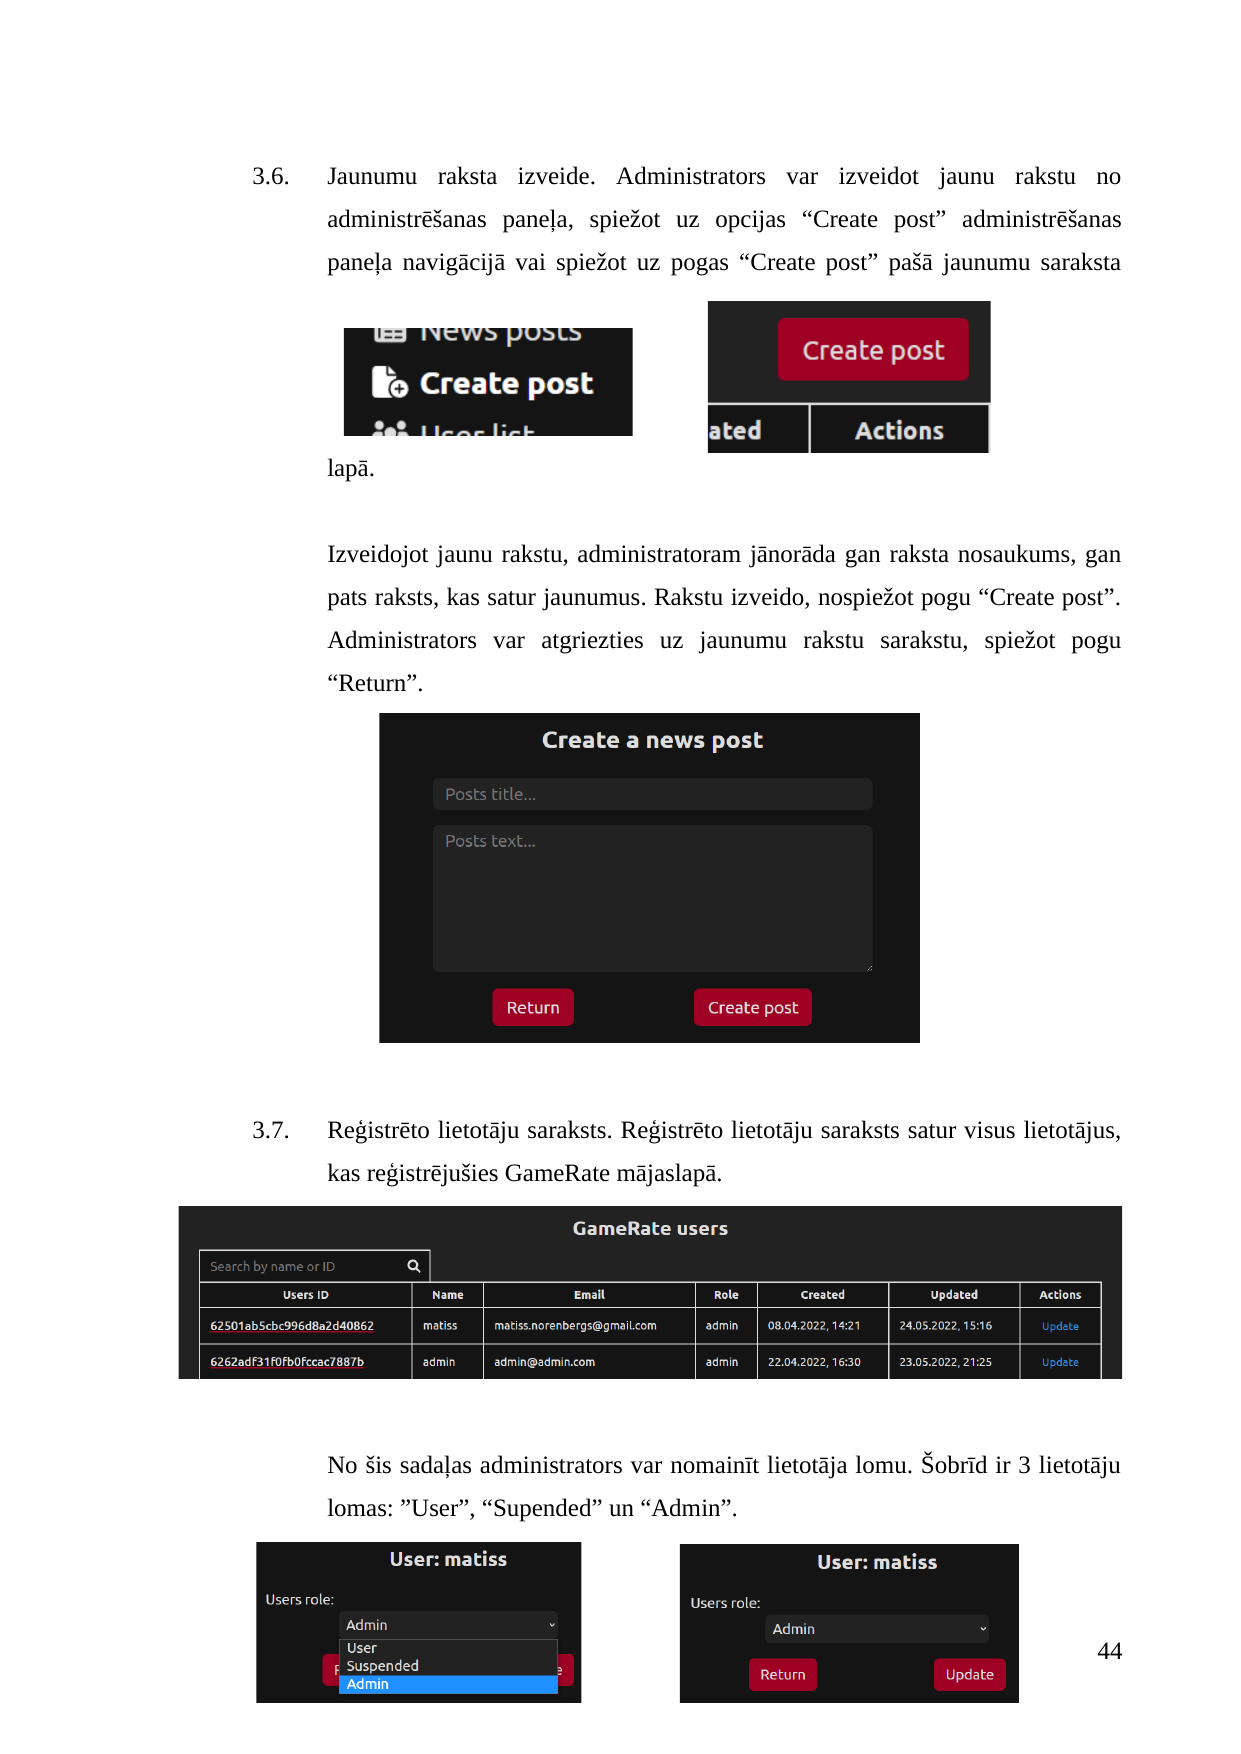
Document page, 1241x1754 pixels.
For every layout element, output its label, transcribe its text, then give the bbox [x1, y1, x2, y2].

text Izveidojot jaunu rakstu, administratoram jānorāda gan raksta nosaukums, gan pats raksts, kas satur jaunumus. Rakstu izveido, nospiežot pogu “Create post”. Administrators var atgriezties uz jaunumu rakstu sarakstu, spiežot pogu “Return”. [327, 539, 1122, 697]
picture [707, 301, 991, 453]
picture [256, 1542, 582, 1703]
text No šis sadaļas administrators var nomainīt lietotāja lomu. Šobrīd ir 3 lietotāju lomas: ”User”, “Supended” un “Admin”. [327, 1450, 1122, 1522]
list Reģistrēto lietotāju saraksts. Reģistrēto lietotāju saraksts satur visus lietotājus, kas reģistrējušies GameRate mājaslapā. [289, 1115, 1122, 1187]
picture [343, 328, 633, 436]
picture [679, 1544, 1019, 1703]
picture [379, 713, 920, 1043]
picture [178, 1206, 1123, 1379]
